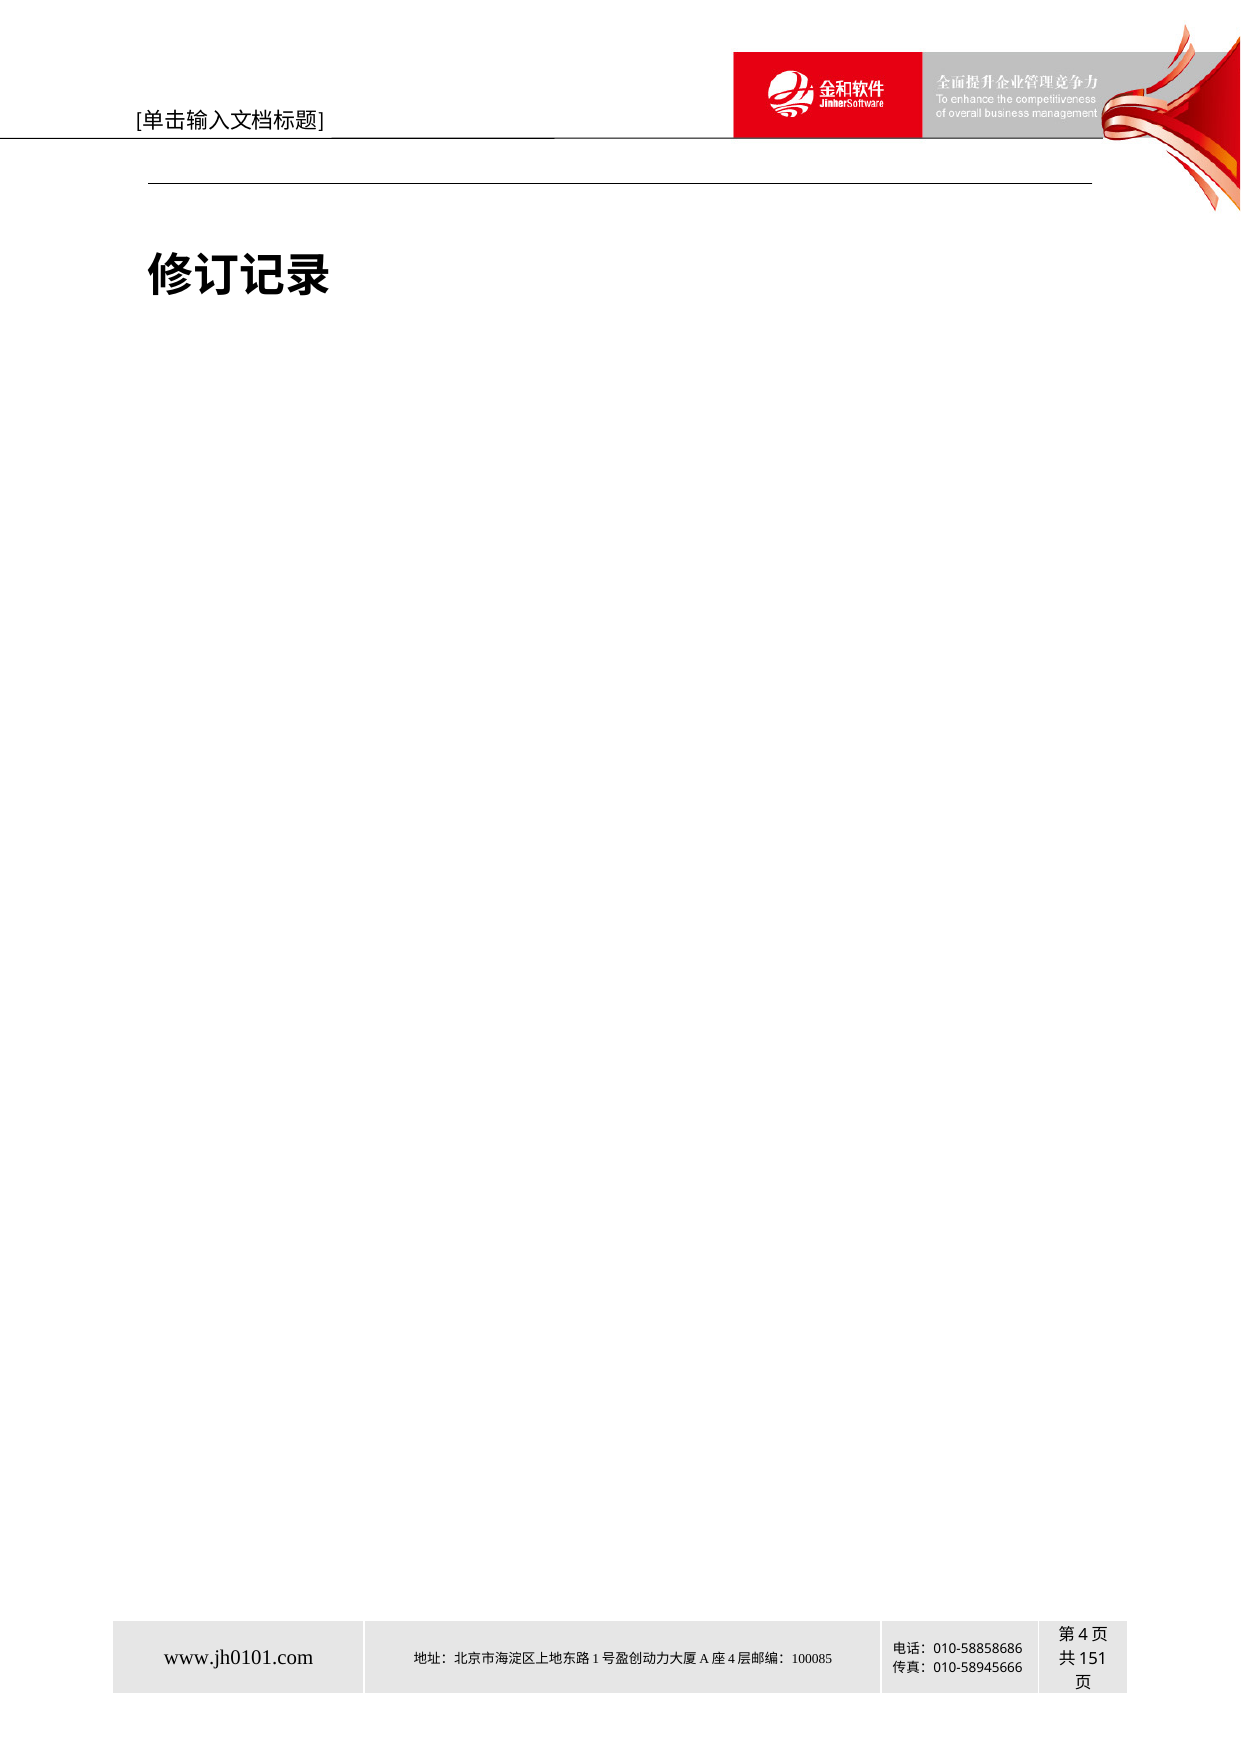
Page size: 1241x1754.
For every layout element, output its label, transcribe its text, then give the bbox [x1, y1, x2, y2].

picture [199, 0, 1241, 232]
subtitle 修订记录 [148, 223, 1092, 320]
